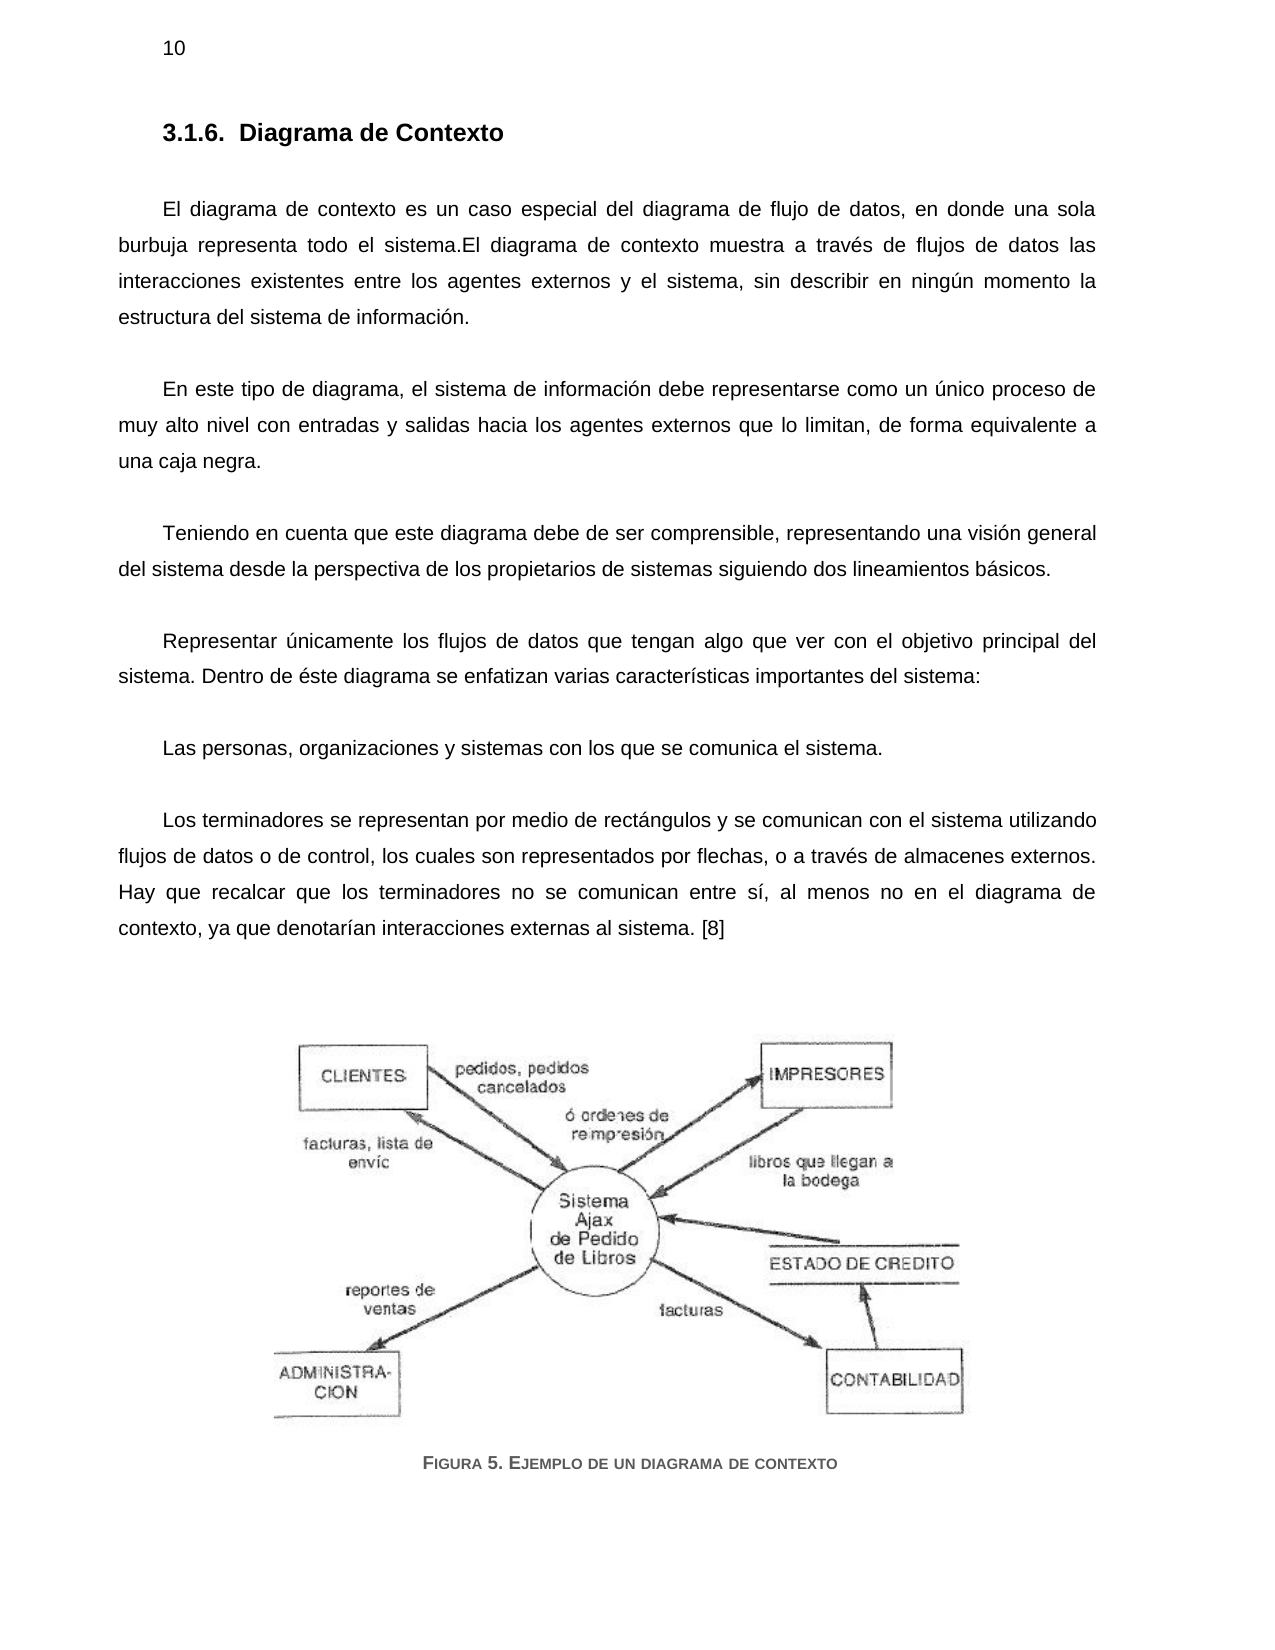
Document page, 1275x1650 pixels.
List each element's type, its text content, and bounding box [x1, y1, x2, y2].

text En este tipo de diagrama, el sistema de información debe representarse como un único proceso de muy alto nivel con entradas y salidas hacia los agentes externos que lo limitan, de forma equivalente a una caja negra. [118, 377, 1098, 473]
text Representar únicamente los flujos de datos que tengan algo que ver con el objetivo principal del sistema. Dentro de éste diagrama se enfatizan varias características importantes del sistema: [118, 628, 1098, 688]
text Los terminadores se representan por medio de rectángulos y se comunican con el sistema utilizando flujos de datos o de control, los cuales son representados por flechas, o a través de almacenes externos. Hay que recalcar que los terminadores no se comunican entre sí, al menos no en el diagrama de contexto, ya que denotarían interacciones externas al sistema. [118, 808, 1098, 940]
text El diagrama de contexto es un caso especial del diagrama de flujo de datos, en donde una sola burbuja representa todo el sistema.El diagrama de contexto muestra a través de flujos de datos las interacciones existentes entre los agentes externos y el sistema, sin describir en ningún momento la estructura del sistema de información. [118, 197, 1098, 329]
text Teniendo en cuenta que este diagrama debe de ser comprensible, representando una visión general del sistema desde la perspectiva de los propietarios de sistemas siguiendo dos lineamientos básicos. [118, 521, 1098, 581]
text Figura 5. Ejemplo de un diagrama de contexto [118, 1452, 1098, 1474]
subtitle 3.1.6. Diagrama de Contexto [118, 118, 1098, 147]
picture [273, 1023, 987, 1428]
text Las personas, organizaciones y sistemas con los que se comunica el sistema. [118, 736, 1098, 760]
